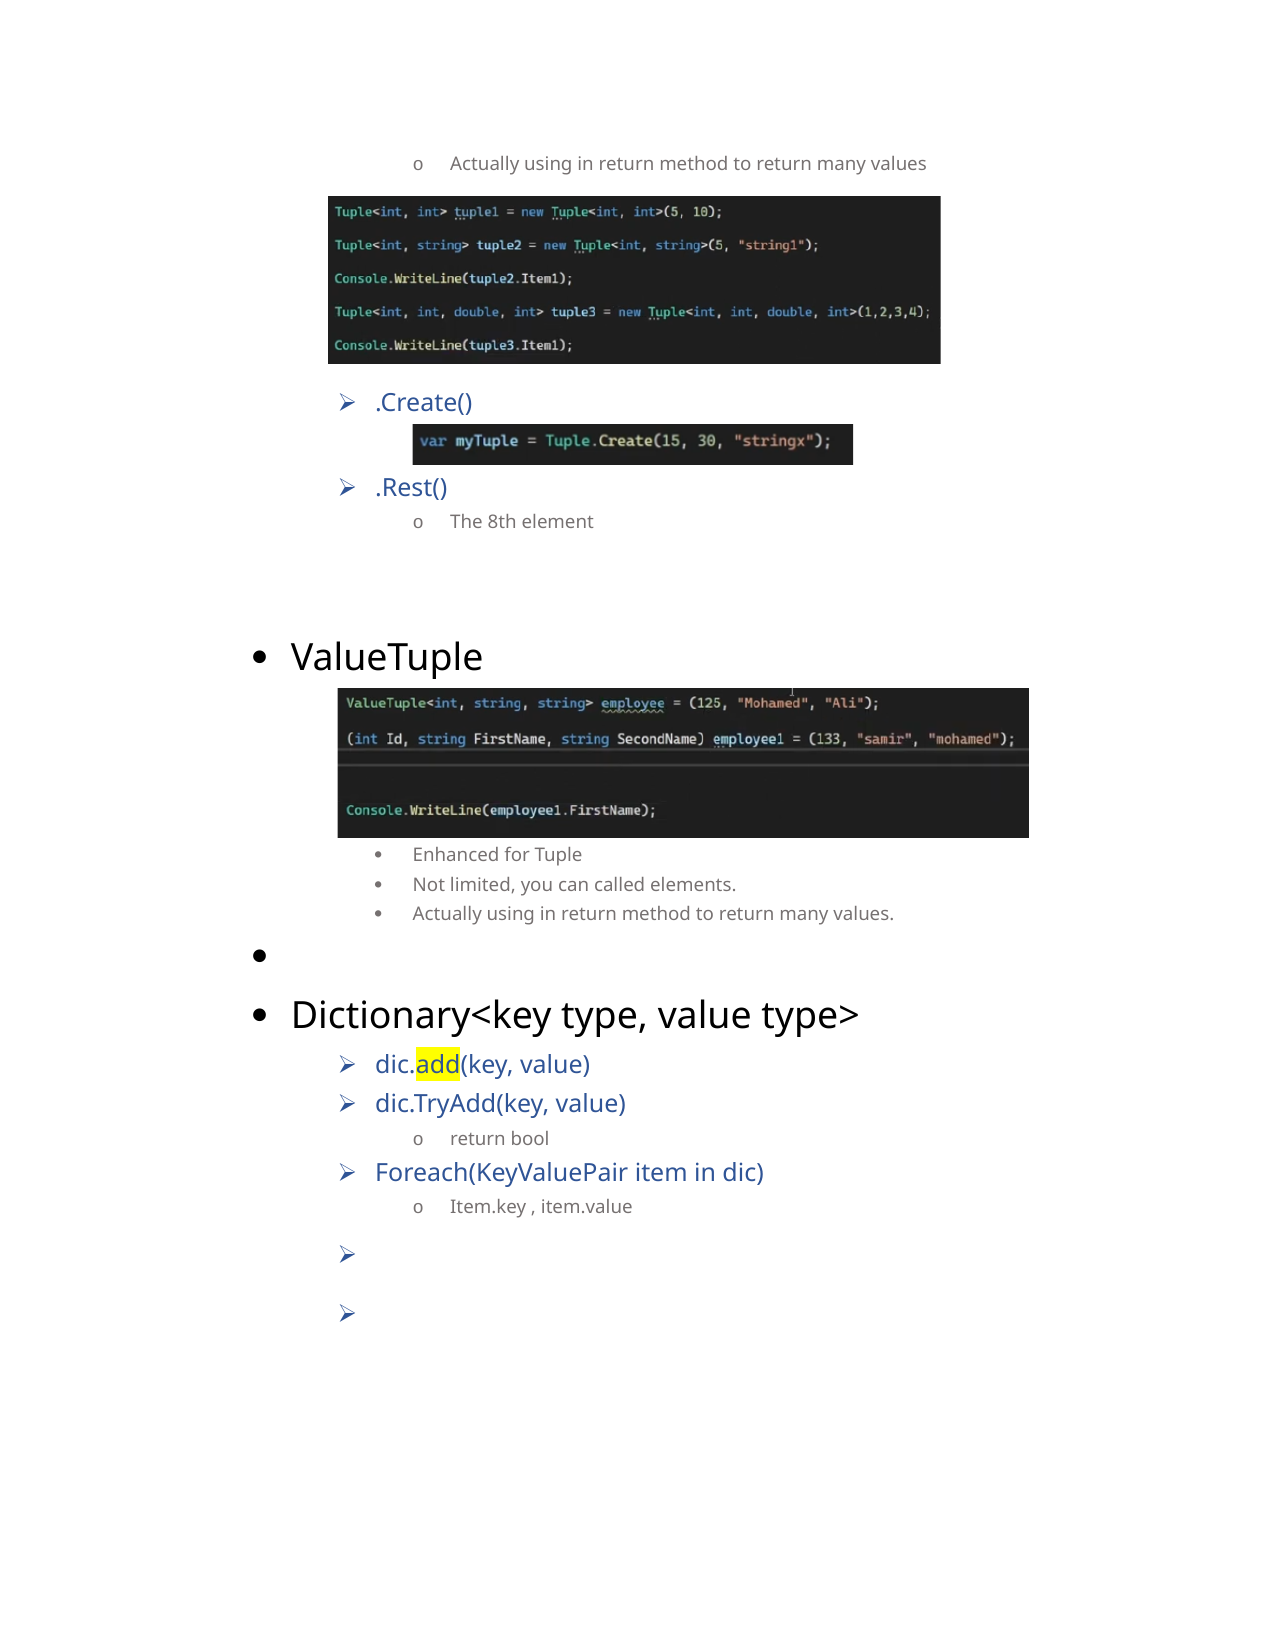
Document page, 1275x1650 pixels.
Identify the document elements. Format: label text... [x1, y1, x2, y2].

picture [337, 688, 1029, 838]
list dic.add(key, value) [460, 1047, 1087, 1081]
picture [328, 196, 941, 364]
list .Create() [337, 385, 1087, 419]
list Actually using in return method to return many values. [375, 900, 1087, 926]
list return bool [412, 1125, 1087, 1151]
list Foreach(KeyValuePair item in dic) [337, 1155, 1087, 1189]
list .Rest() [337, 469, 1087, 503]
picture [412, 424, 854, 465]
list Actually using in return method to return many values [412, 150, 1087, 176]
list Enhanced for Tuple [375, 842, 1087, 867]
list dic.add(key, value) [337, 1047, 416, 1081]
list Dictionary<key type, value type> [253, 988, 1087, 1039]
list dic.TryAdd(key, value) [337, 1086, 1087, 1120]
list Item.key , item.value [412, 1194, 1087, 1219]
list The 8th element [412, 508, 1087, 534]
list ValueTuple [253, 630, 1087, 681]
list Not limited, you can called elements. [375, 871, 1087, 896]
